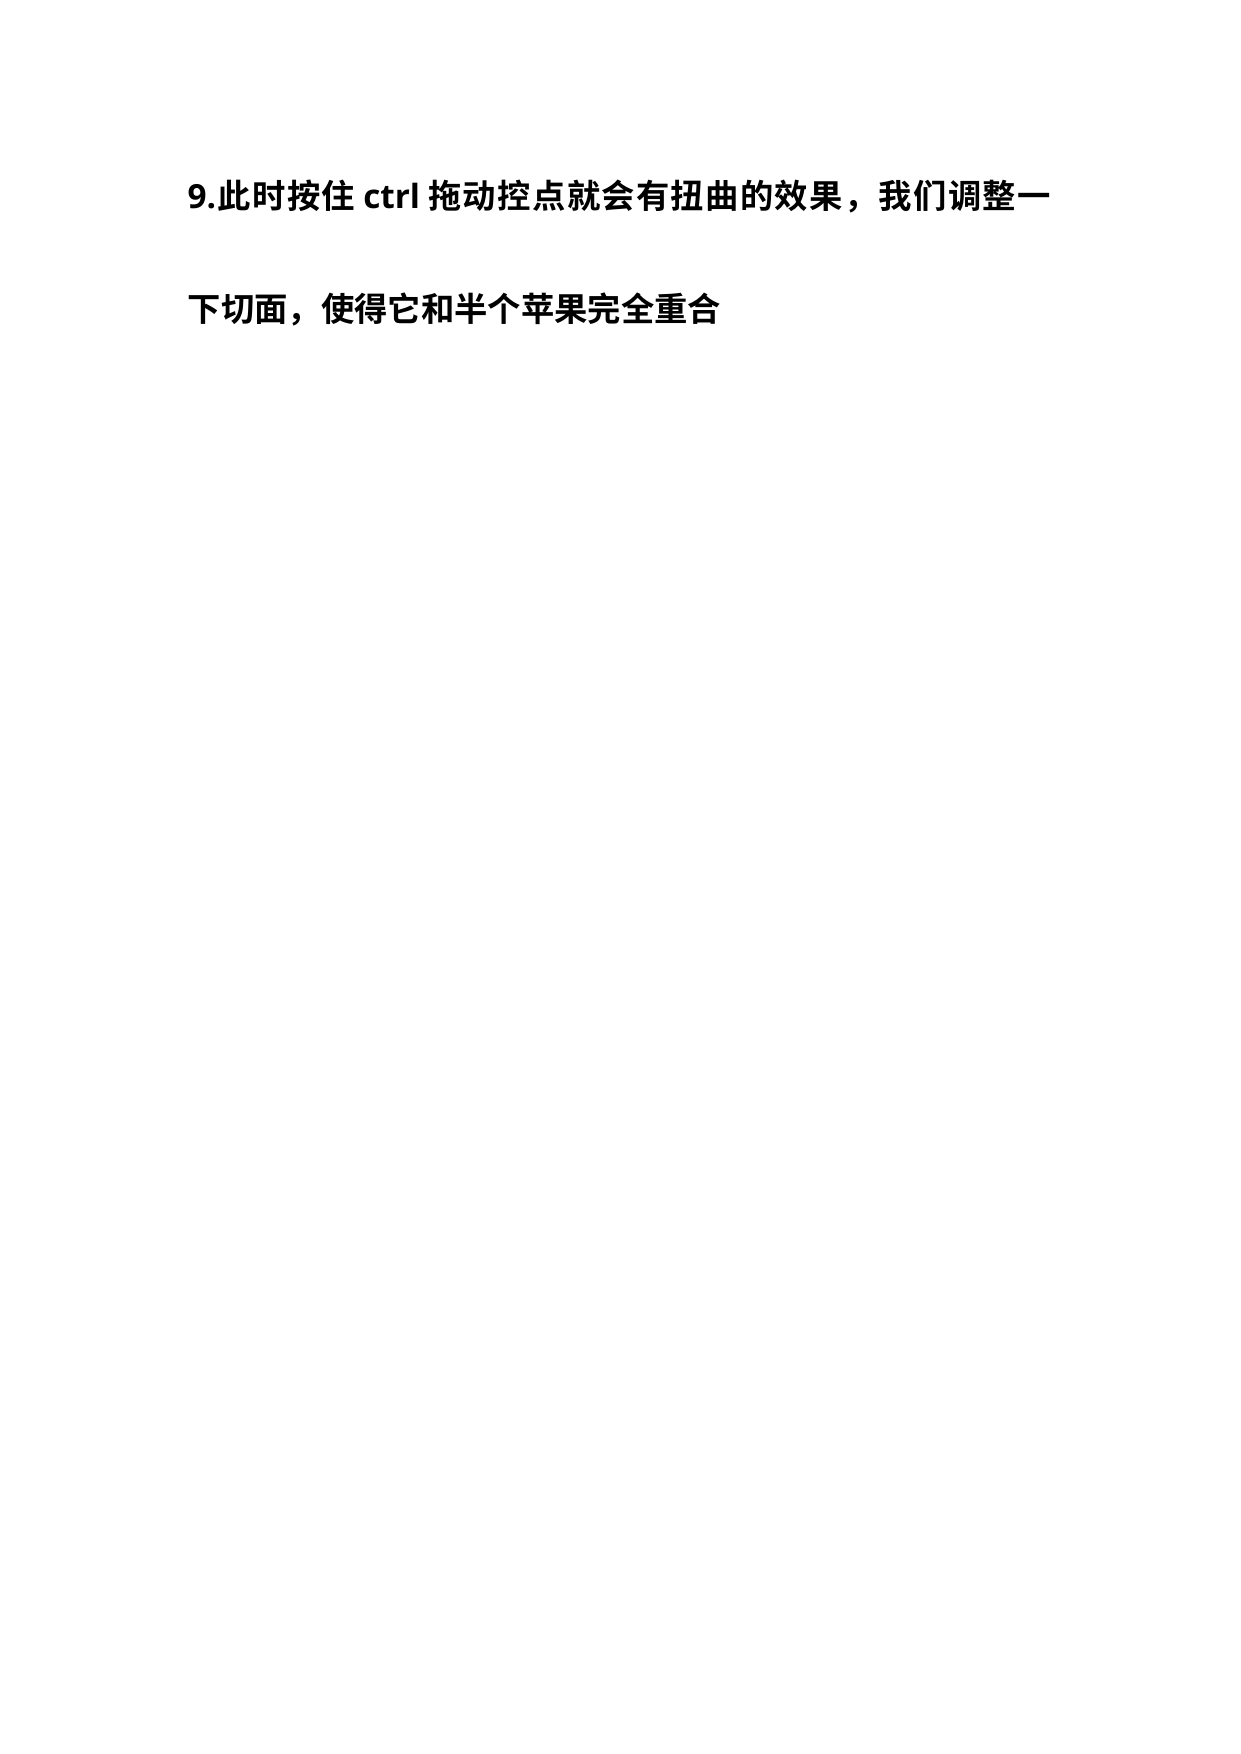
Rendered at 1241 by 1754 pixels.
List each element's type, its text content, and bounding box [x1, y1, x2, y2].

subtitle 9.此时按住ctrl拖动控点就会有扭曲的效果，我们调整一下切面，使得它和半个苹果完全重合 [187, 162, 1053, 339]
